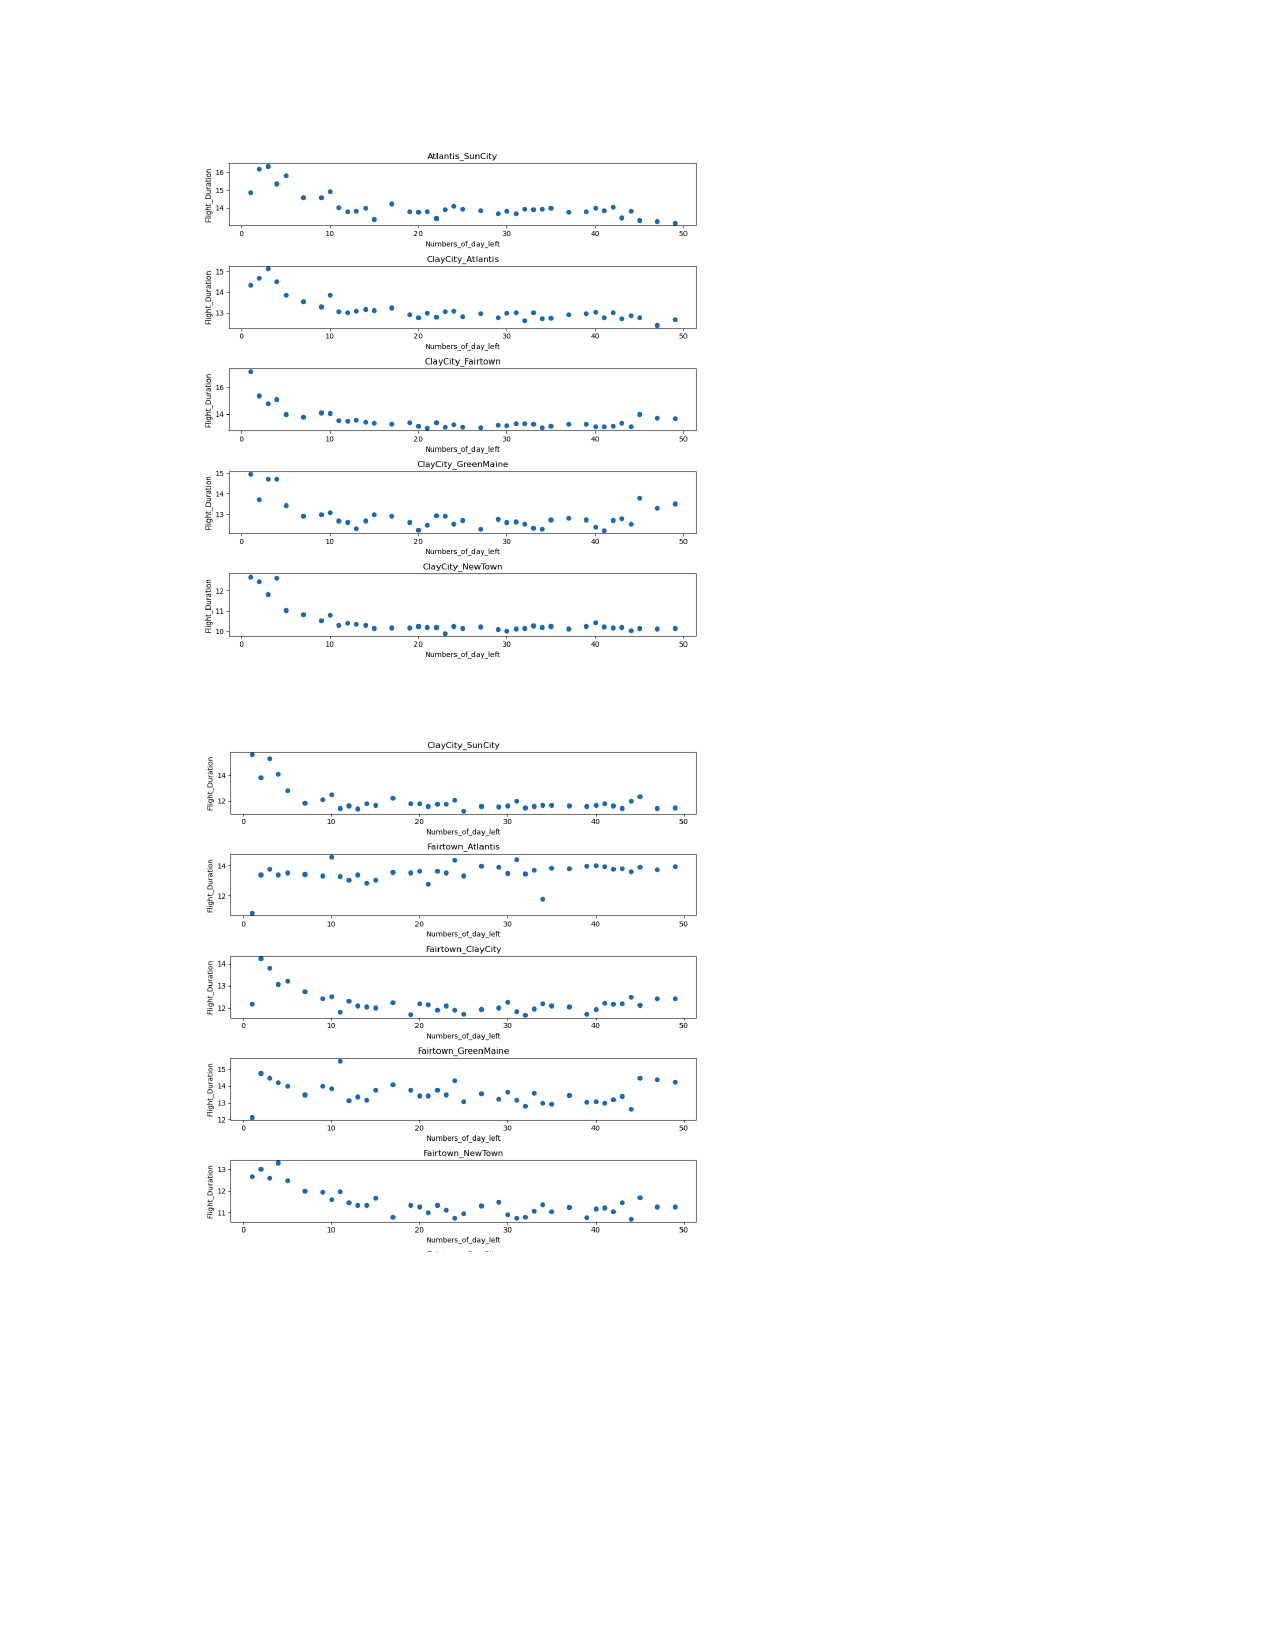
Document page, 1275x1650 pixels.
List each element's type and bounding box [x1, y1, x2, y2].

picture [150, 741, 1125, 1252]
picture [150, 150, 1125, 663]
